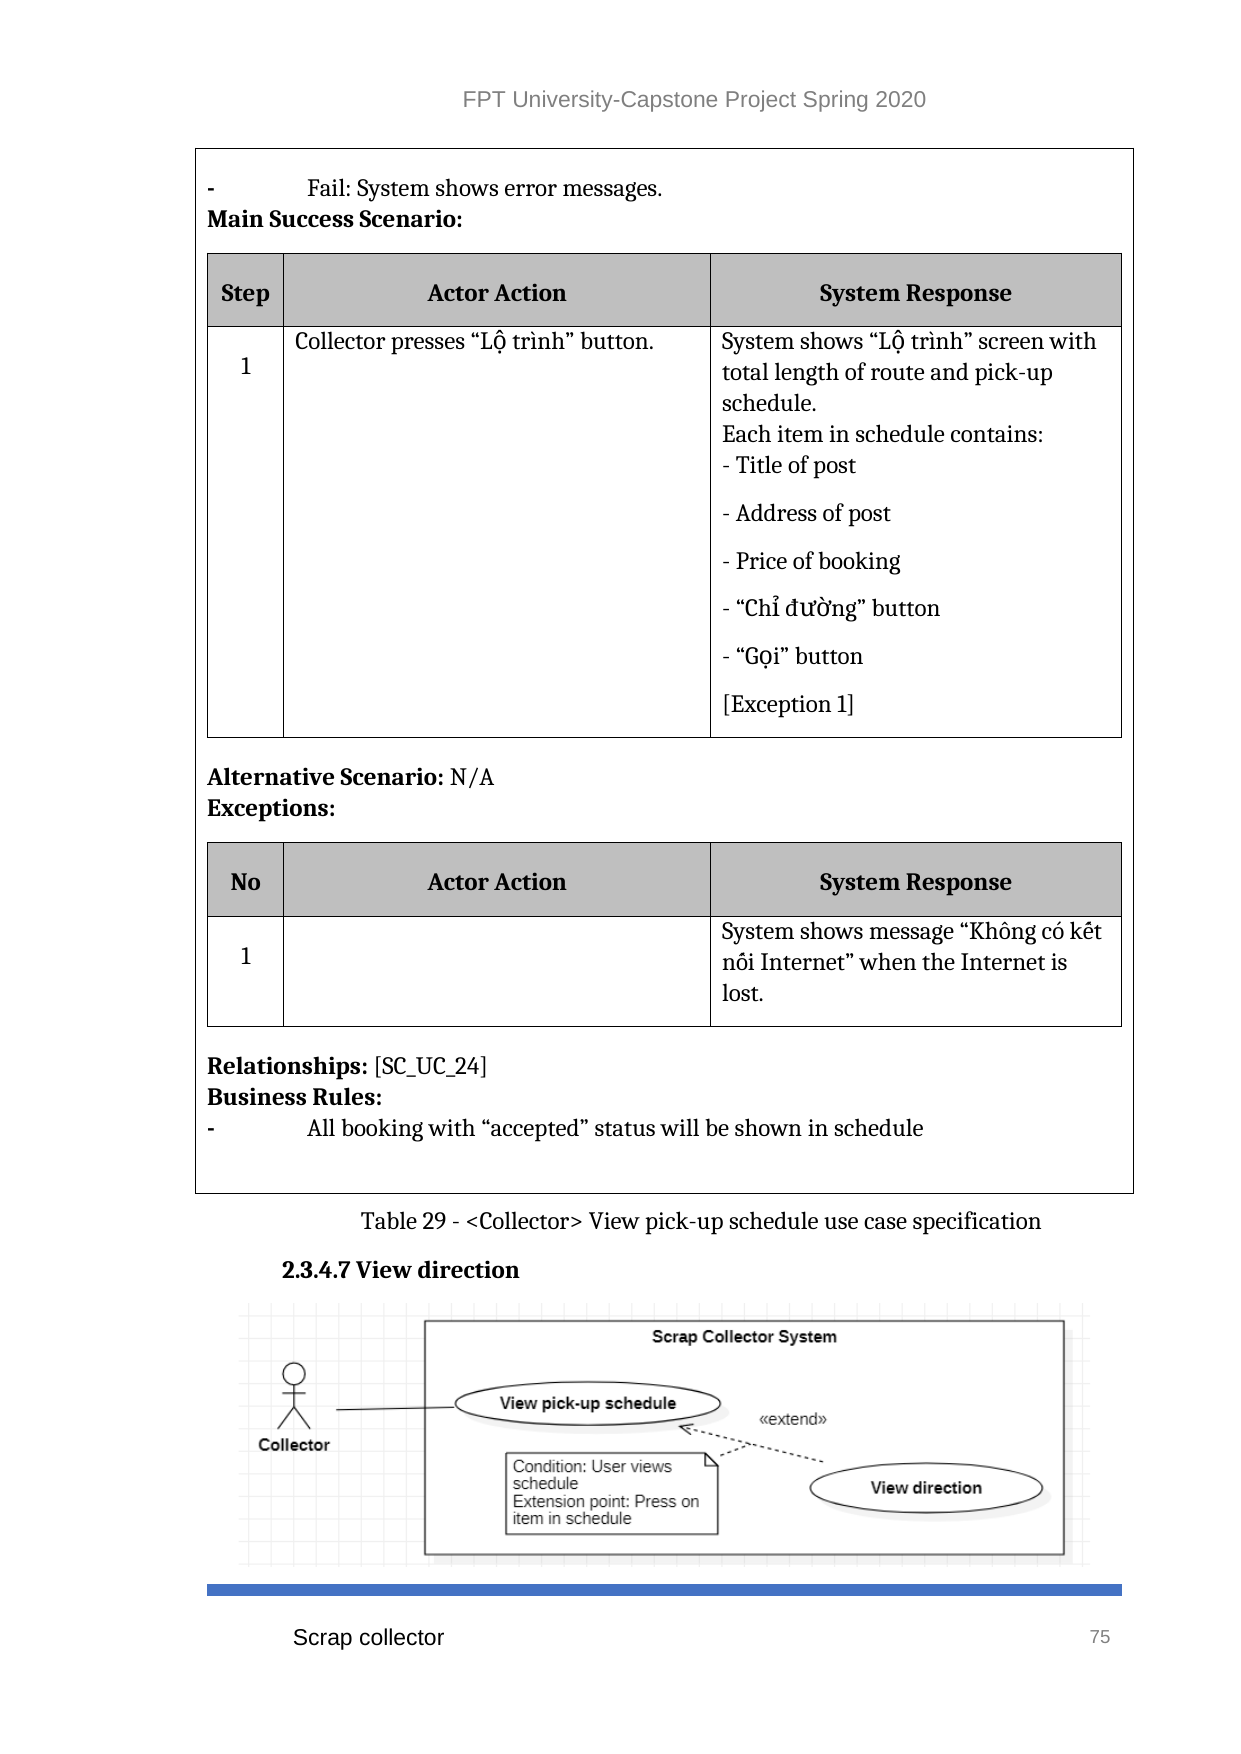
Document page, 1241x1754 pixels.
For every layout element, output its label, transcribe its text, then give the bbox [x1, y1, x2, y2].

text Table 29 - <Collector> View pick-up schedule use case specification [207, 1207, 1122, 1235]
picture [238, 1303, 1091, 1567]
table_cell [196, 149, 1133, 1193]
subtitle 2.3.4.7 View direction [282, 1256, 1122, 1285]
